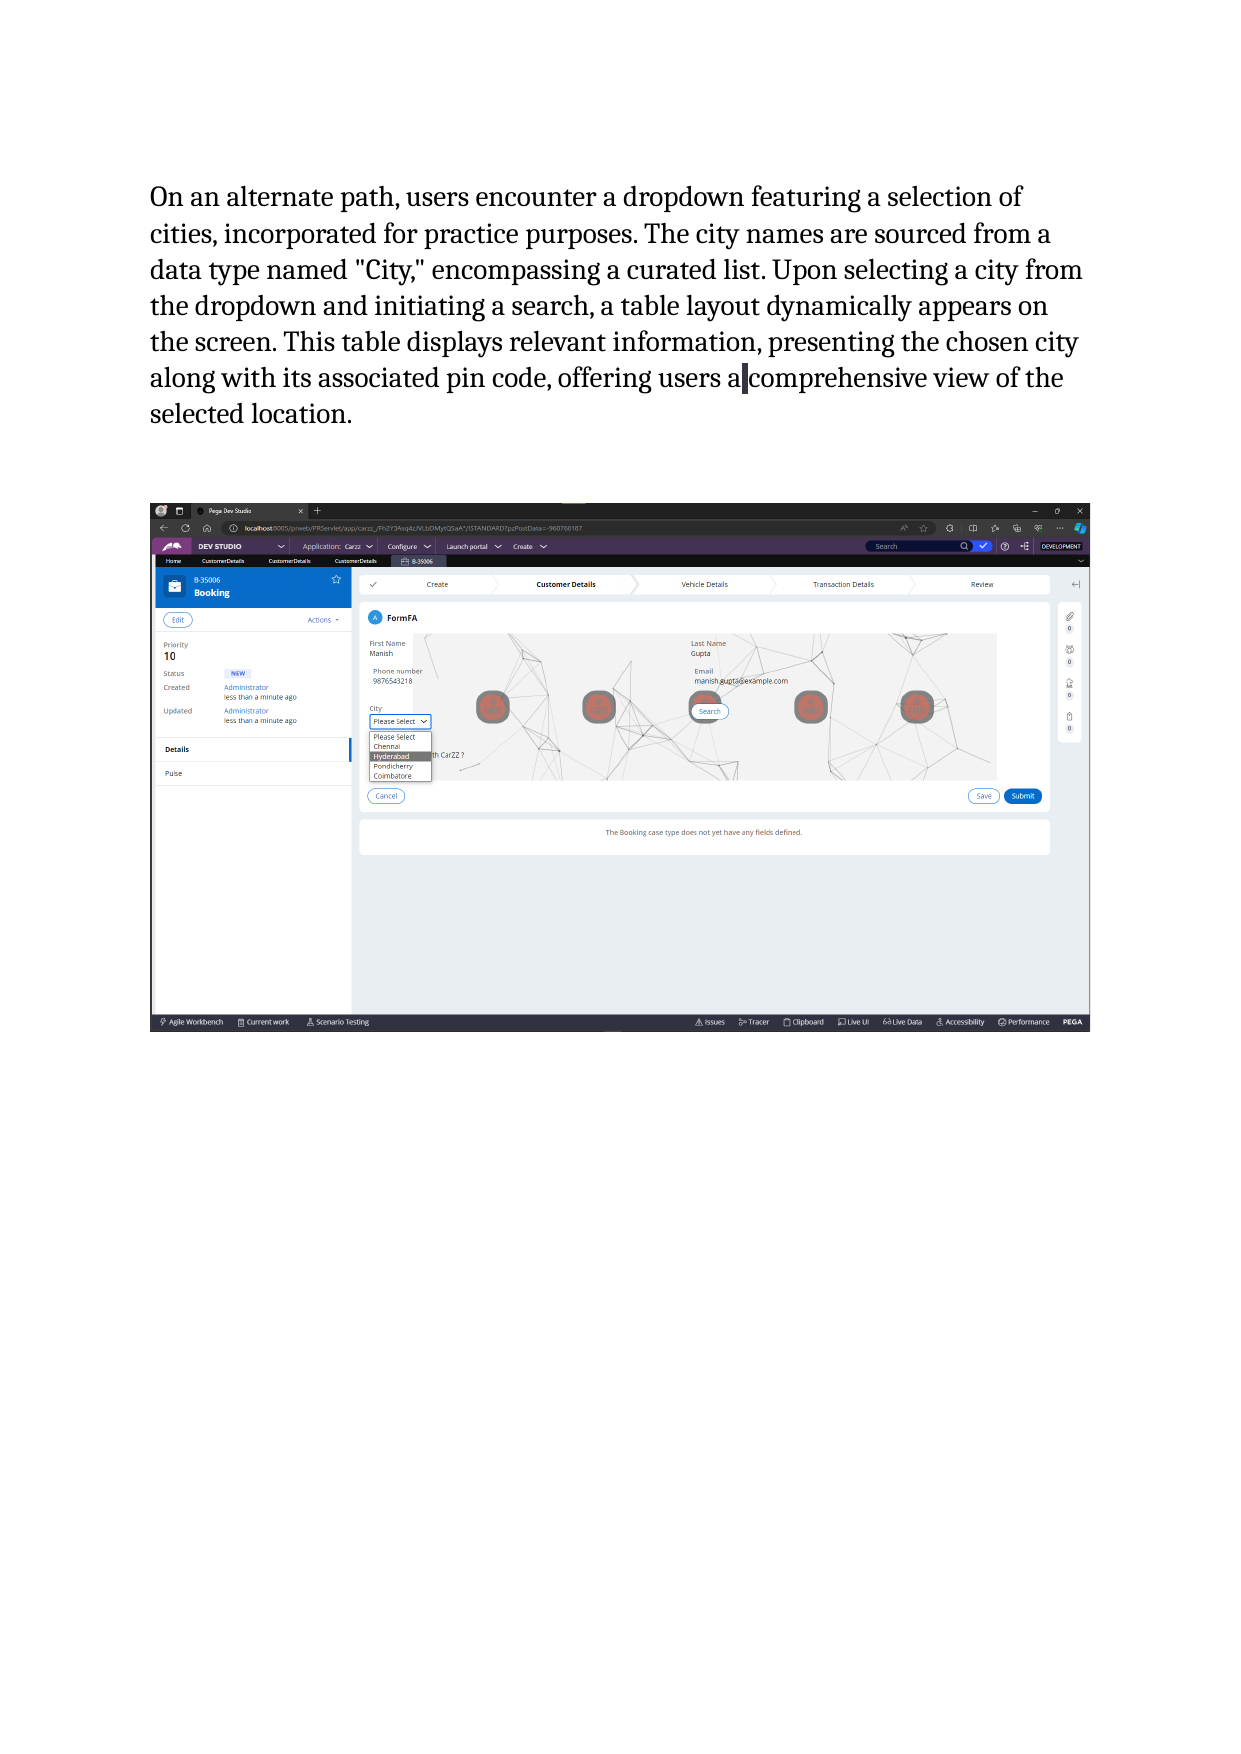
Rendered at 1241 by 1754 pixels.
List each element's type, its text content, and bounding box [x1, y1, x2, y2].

picture [150, 503, 1091, 1032]
text On an alternate path, users encounter a dropdown featuring a selection of cities, incorporated for practice purposes. The city names are sourced from a data type named "City," encompassing a curated list. Upon selecting a city from the dropdown and initiating a search, a table layout dynamically appears on the screen. This table displays relevant information, presenting the chosen city along with its associated pin code, offering users a comprehensive view of the selected location. [150, 150, 1090, 431]
